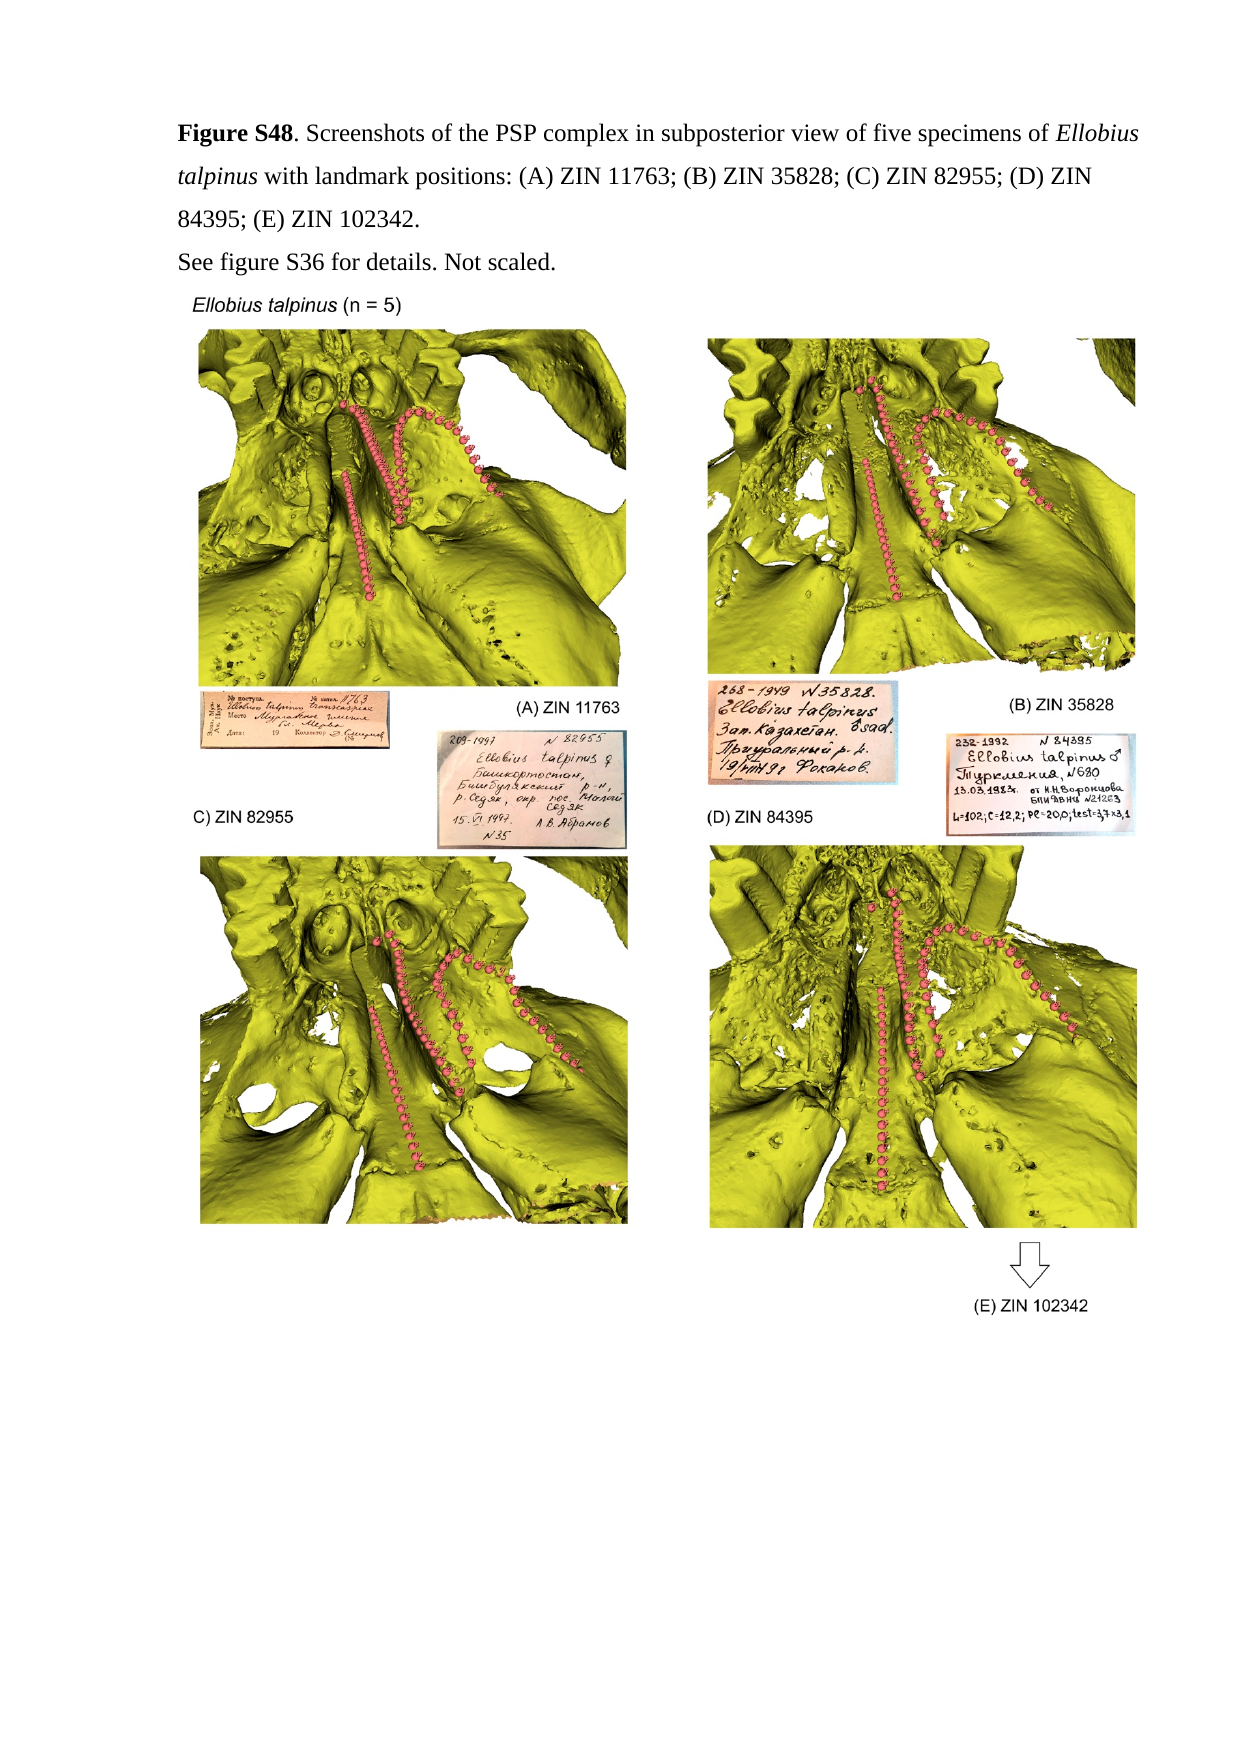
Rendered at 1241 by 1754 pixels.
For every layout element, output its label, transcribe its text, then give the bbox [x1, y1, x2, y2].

picture [177, 290, 1153, 1320]
text Figure S48. Screenshots of the PSP complex in subposterior view of five specimens of Ellobius talpinus with landmark positions: (A) ZIN 11763; (B) ZIN 35828; (C) ZIN 82955; (D) ZIN 84395; (E) ZIN 102342. [177, 118, 1152, 233]
text See figure S36 for details. Not scaled. [177, 247, 1152, 276]
